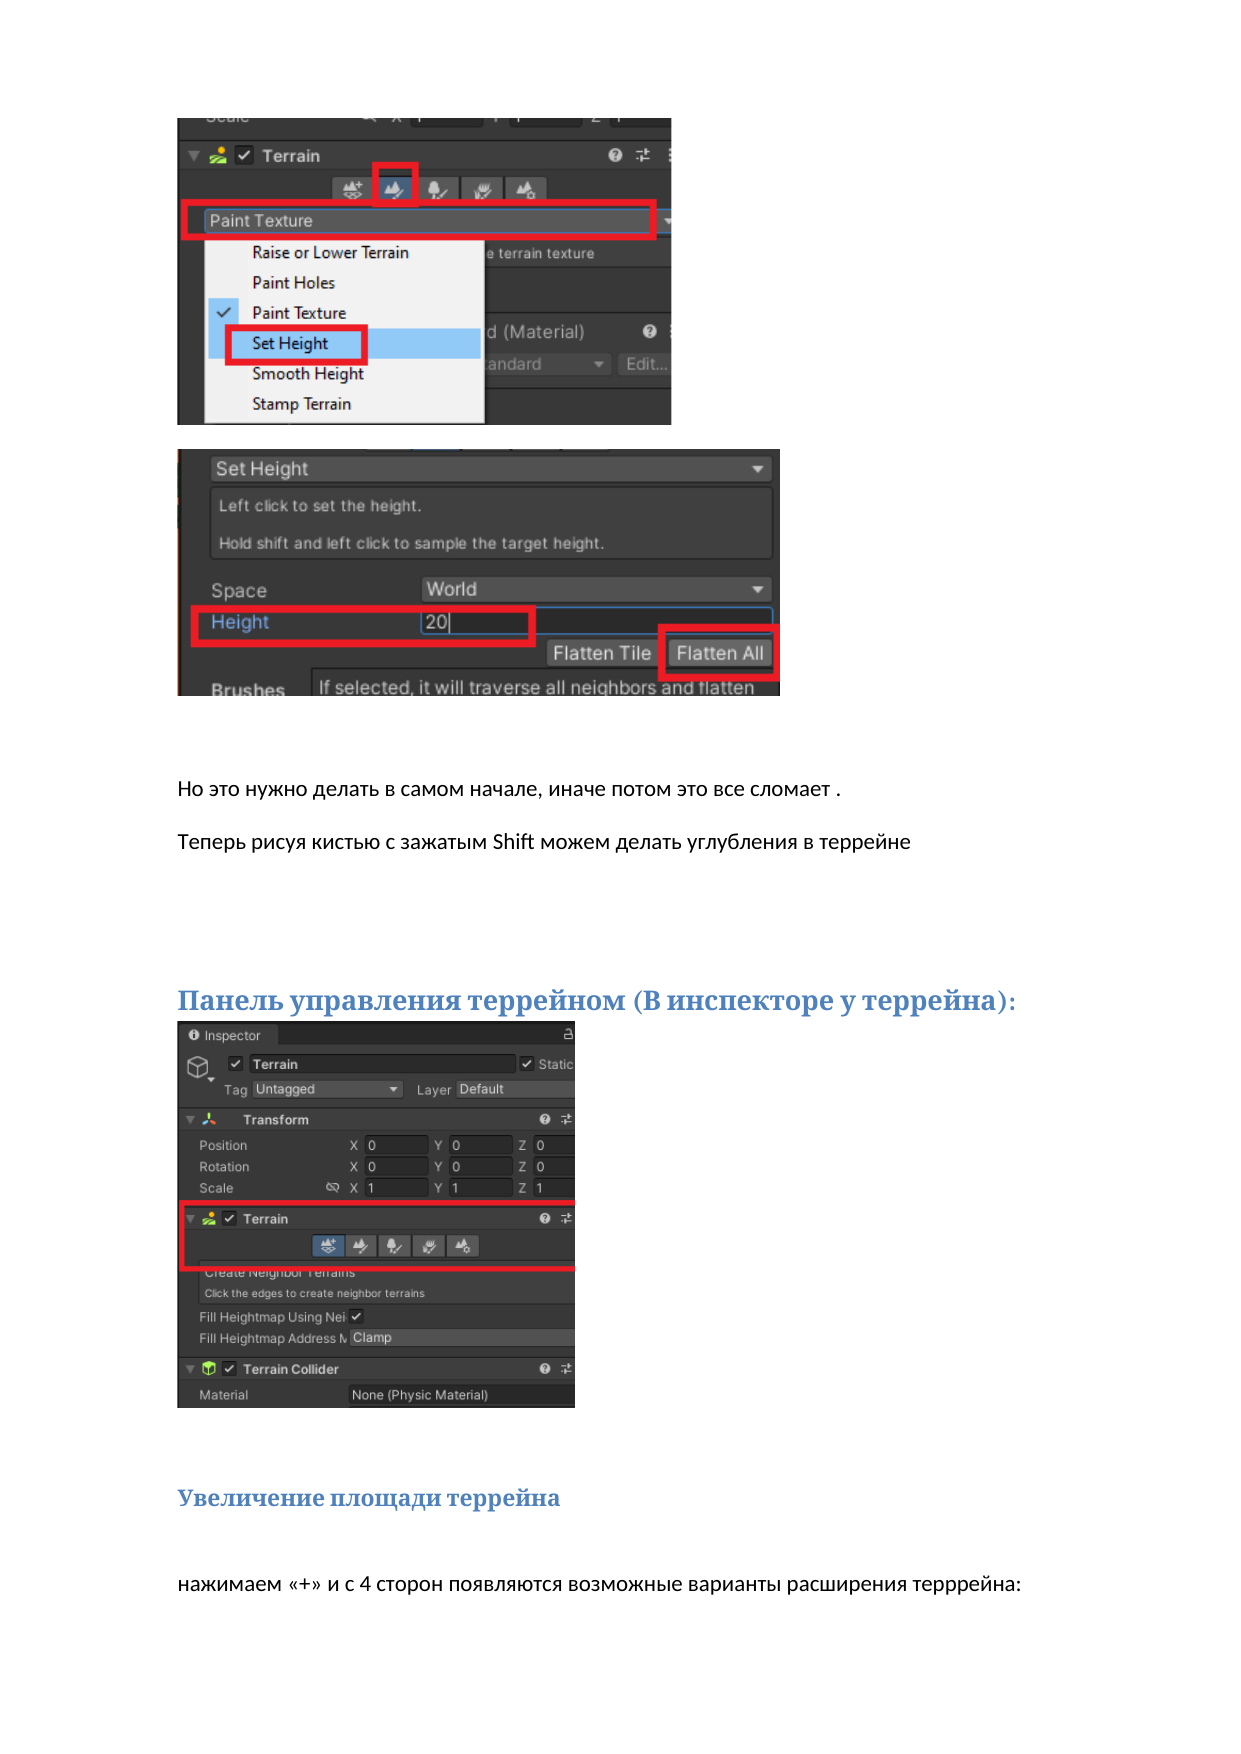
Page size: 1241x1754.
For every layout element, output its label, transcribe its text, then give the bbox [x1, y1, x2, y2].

text нажимаем «+» и с 4 сторон появляются возможные варианты расширения терррейна: [177, 1569, 1152, 1597]
text Но это нужно делать в самом начале, иначе потом это все сломает . [177, 774, 1152, 802]
text Теперь рисуя кистью с зажатым Shift можем делать углубления в террейне [177, 827, 1152, 855]
picture [177, 1021, 575, 1408]
picture [177, 449, 780, 696]
subtitle Панель управления террейном (В инспекторе у террейна): [177, 986, 1152, 1017]
subtitle Увеличение площади террейна [177, 1486, 1152, 1512]
picture [177, 118, 672, 425]
